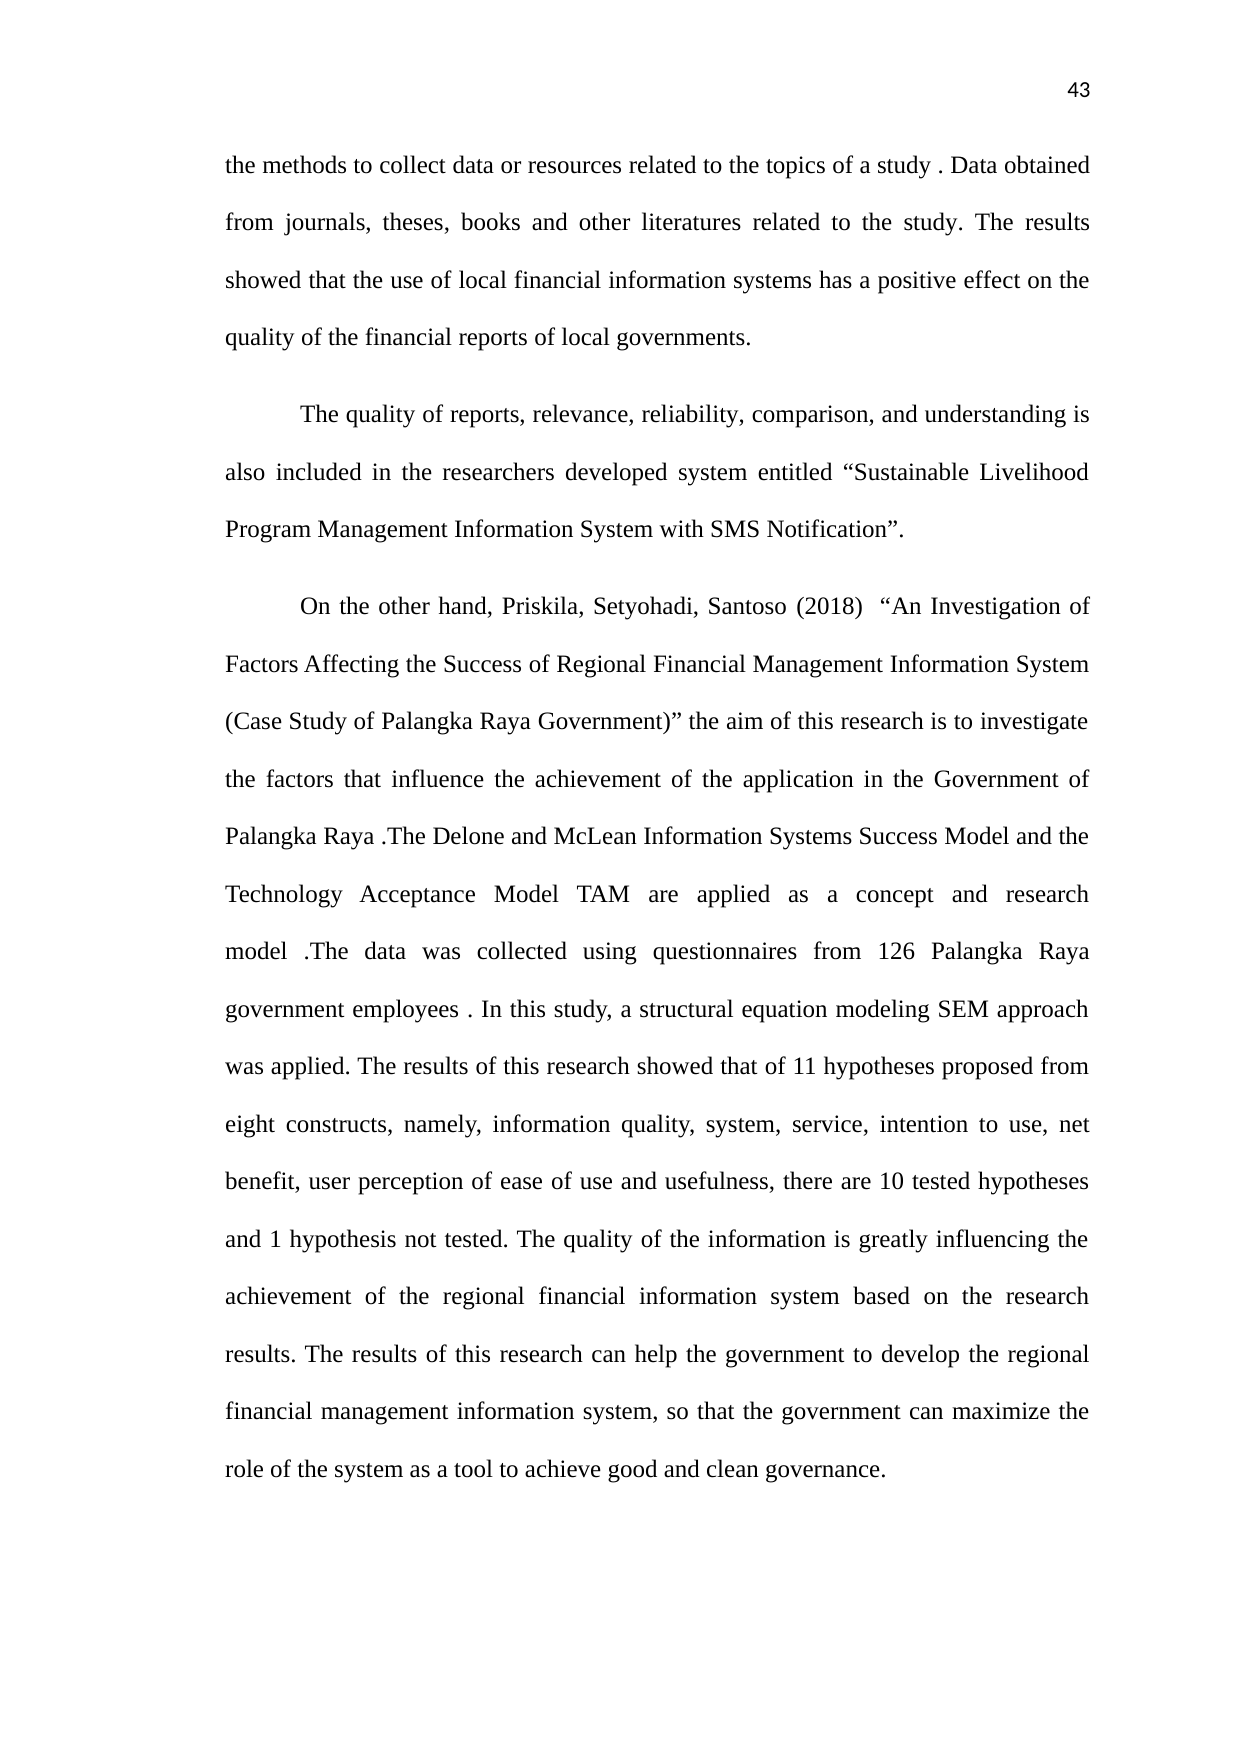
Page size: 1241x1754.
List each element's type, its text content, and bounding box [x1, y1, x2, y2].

text The quality of reports, relevance, reliability, comparison, and understanding is also included in the researchers developed system entitled “Sustainable Livelihood Program Management Information System with SMS Notification”. [225, 399, 1090, 543]
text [225, 150, 1090, 351]
subtitle On the other hand, Priskila, Setyohadi, Santoso (2018) “An Investigation of Factors Affecting the Success of Regional Financial Management Information System (Case Study of Palangka Raya Government)” the aim of this research is to investigate the factors that influence the achievement of the application in the Government of Palangka Raya .The Delone and McLean Information Systems Success Model and the Technology Acceptance Model TAM are applied as a concept and research model .The data was collected using questionnaires from 126 Palangka Raya government employees . In this study, a structural equation modeling SEM approach was applied. The results of this research showed that of 11 hypotheses proposed from eight constructs, namely, information quality, system, service, intention to use, net benefit, user perception of ease of use and usefulness, there are 10 tested hypotheses and 1 hypothesis not tested. The quality of the information is greatly influencing the achievement of the regional financial information system based on the research results. The results of this research can help the government to develop the regional financial management information system, so that the government can maximize the role of the system as a tool to achieve good and clean governance. [225, 591, 1090, 1483]
